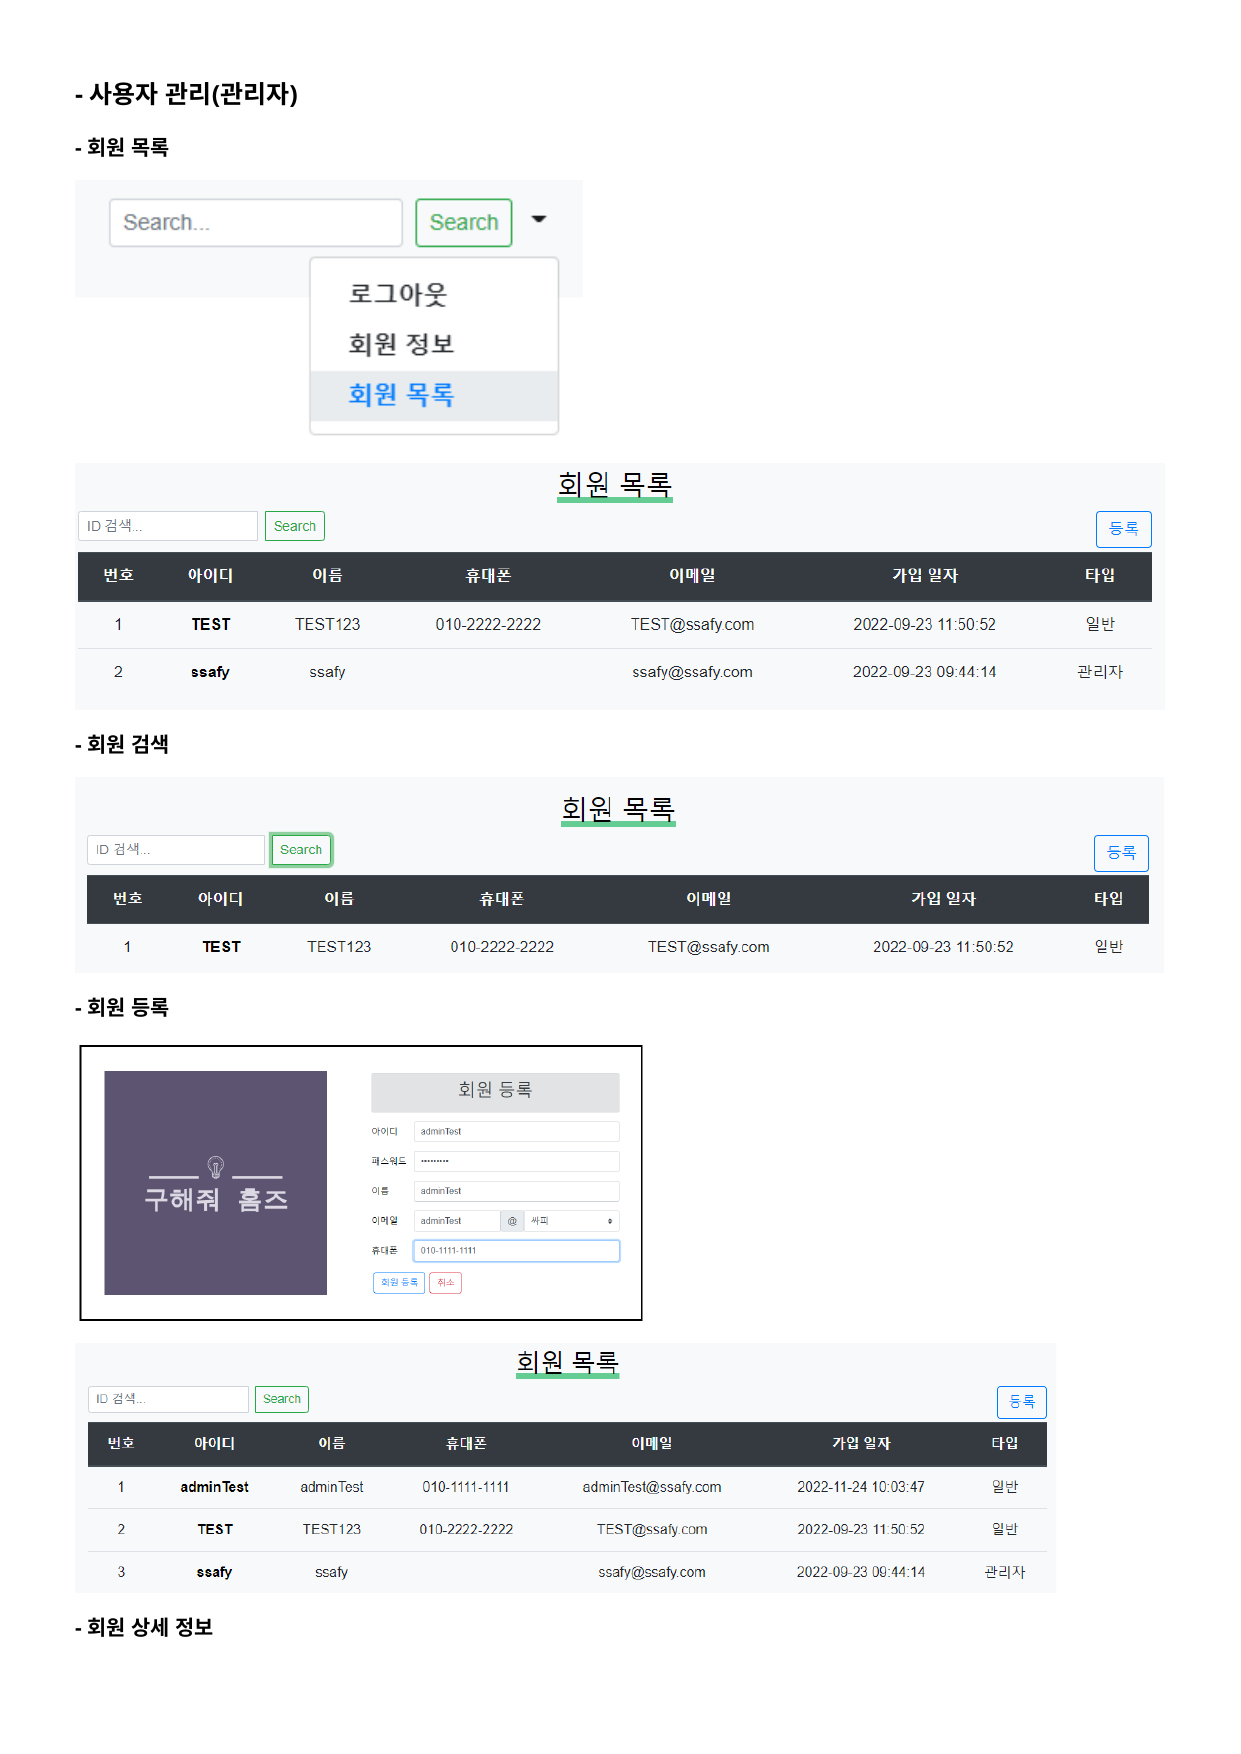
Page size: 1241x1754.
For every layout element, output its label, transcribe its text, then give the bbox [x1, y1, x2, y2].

text - 회원 상세 정보 [75, 1611, 1165, 1642]
picture [75, 777, 1166, 973]
picture [75, 1343, 1057, 1593]
picture [75, 463, 1166, 710]
text - 사용자 관리(관리자) [75, 75, 1165, 111]
picture [75, 180, 583, 445]
text - 회원 검색 [75, 728, 1165, 759]
text - 회원 목록 [75, 131, 1165, 161]
picture [75, 1041, 650, 1325]
text - 회원 등록 [75, 992, 1165, 1022]
